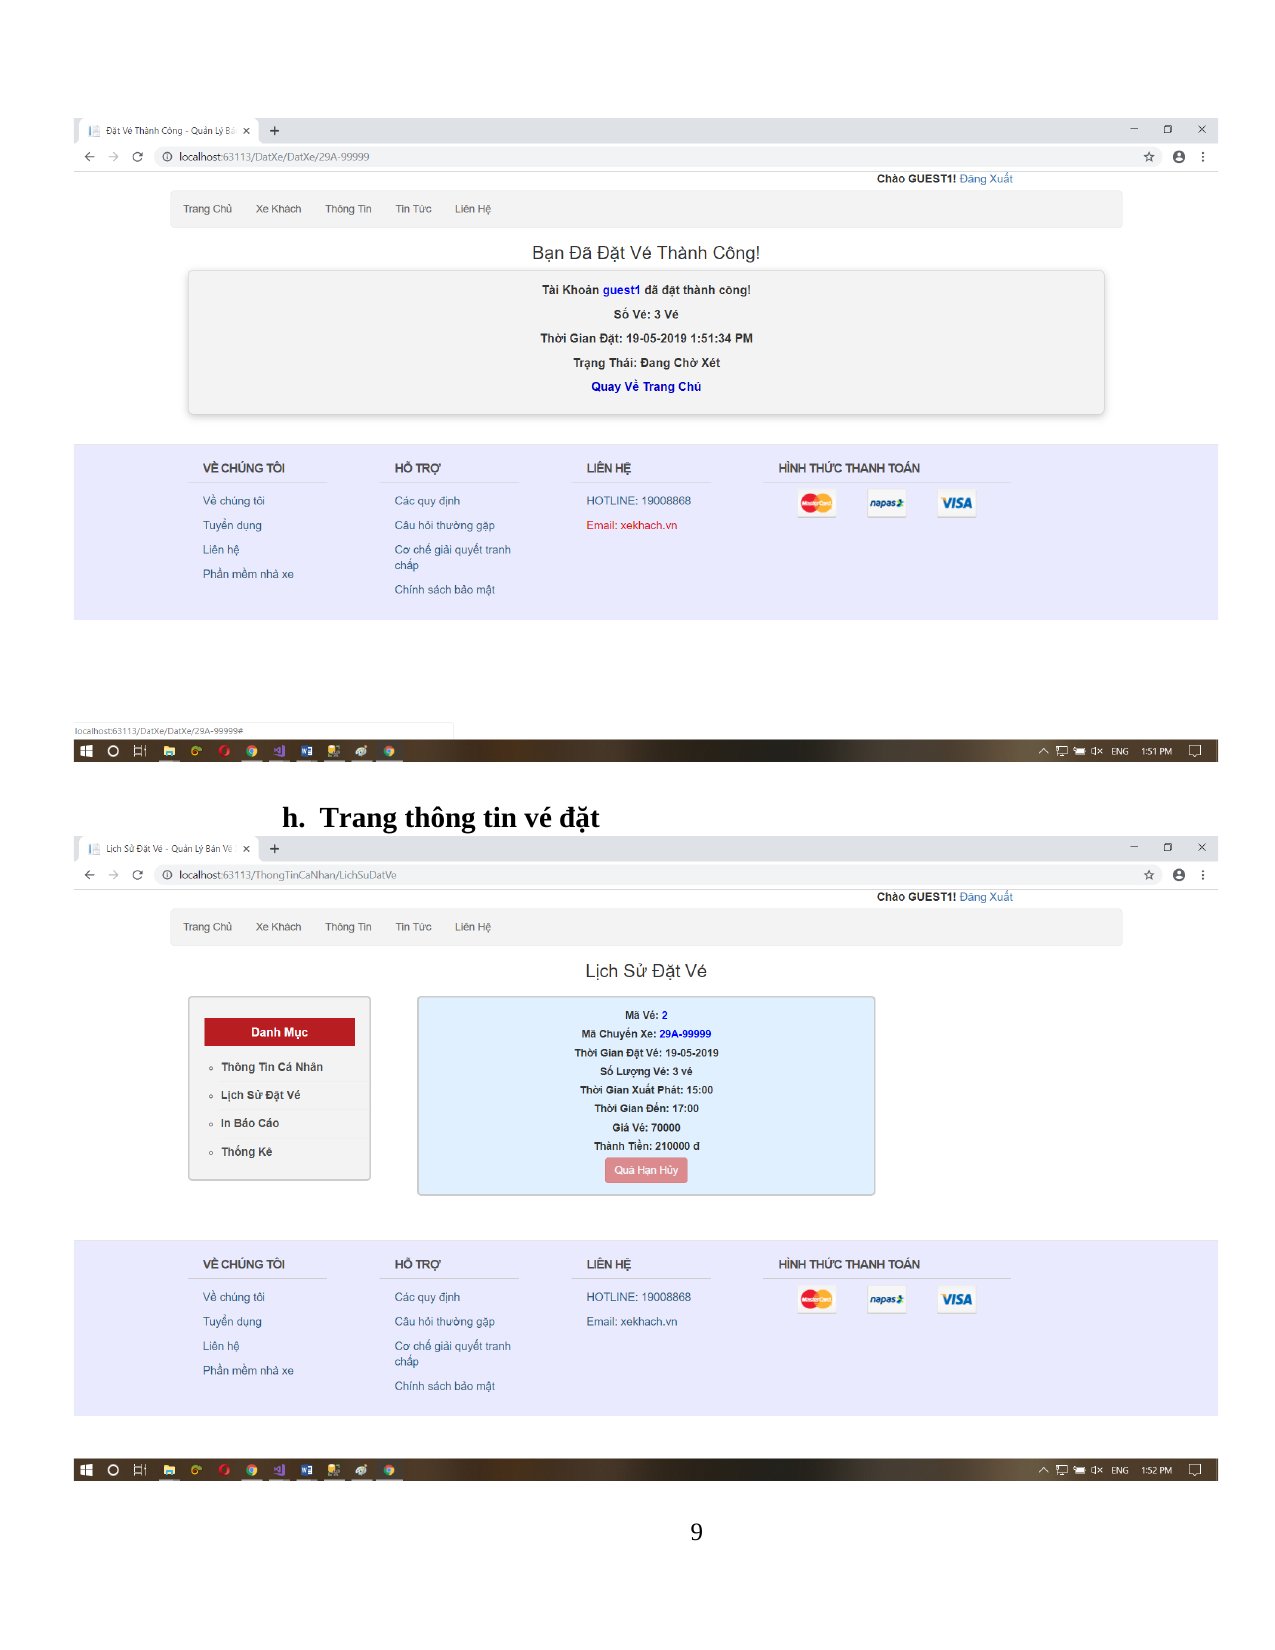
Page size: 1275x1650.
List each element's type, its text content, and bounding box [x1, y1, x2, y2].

picture [73, 118, 1219, 762]
list Trang thông tin vé đặt [282, 800, 1186, 834]
picture [73, 836, 1219, 1481]
